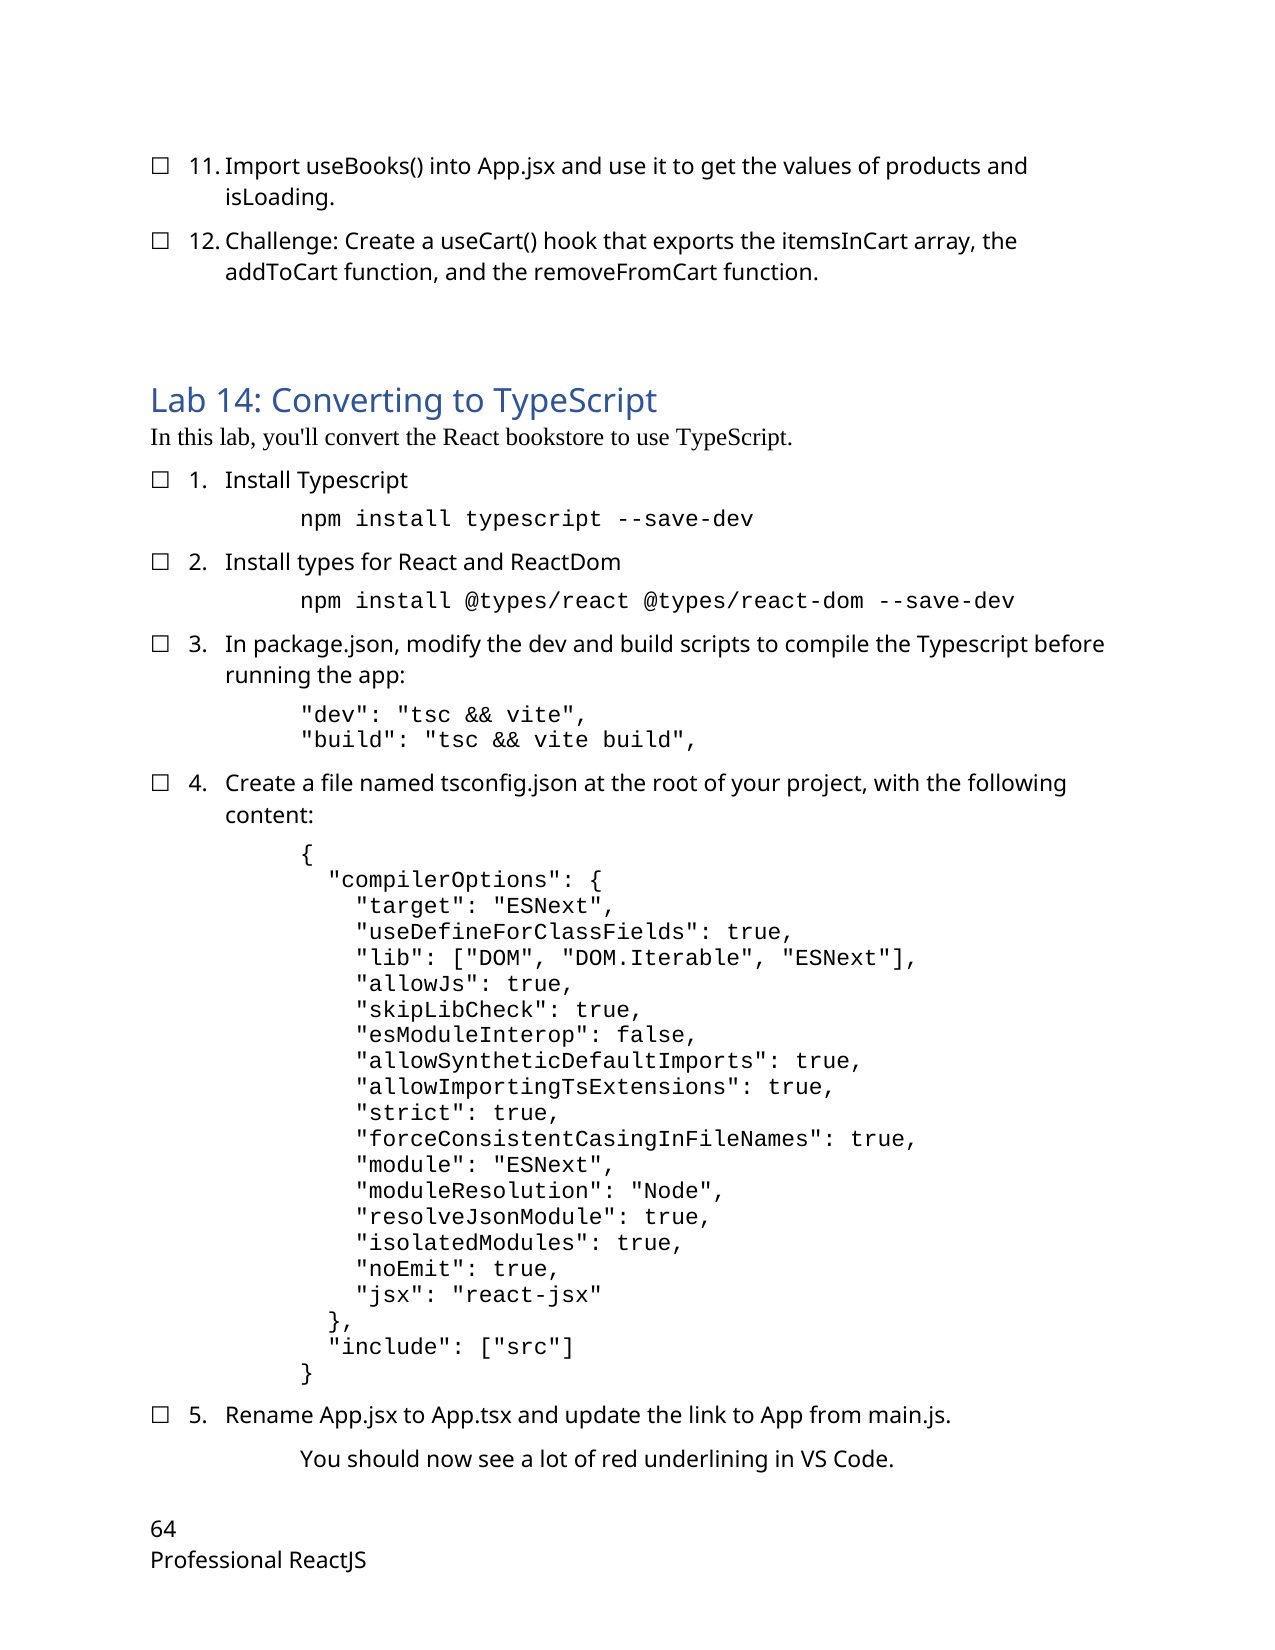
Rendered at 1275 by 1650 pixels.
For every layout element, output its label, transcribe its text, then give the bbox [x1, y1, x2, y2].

list Install Typescript [150, 463, 1125, 495]
text "isolatedModules": true, [300, 1231, 1125, 1257]
text } [300, 1361, 1125, 1387]
text { [300, 842, 1125, 868]
text "jsx": "react-jsx" [300, 1283, 1125, 1309]
text "allowImportingTsExtensions": true, [300, 1076, 1125, 1102]
text Import useBooks() into App.jsx and use it to get the values of products and isLoading. [150, 150, 1125, 212]
text "dev": "tsc && vite", [300, 703, 1125, 729]
text "allowJs": true, [300, 972, 1125, 998]
text "esModuleInterop": false, [300, 1024, 1125, 1050]
text "forceConsistentCasingInFileNames": true, [300, 1128, 1125, 1153]
text "useDefineForClassFields": true, [300, 920, 1125, 946]
text "include": ["src"] [300, 1335, 1125, 1361]
list In package.json, modify the dev and build scripts to compile the Typescript before running the app: [150, 628, 1125, 690]
text "skipLibCheck": true, [300, 998, 1125, 1024]
text "compilerOptions": { [300, 868, 1125, 894]
text You should now see a lot of red underlining in VS Code. [300, 1443, 1125, 1474]
text Rename App.jsx to App.tsx and update the link to App from main.js. [150, 1399, 1125, 1431]
text "noEmit": true, [300, 1257, 1125, 1283]
text npm install typescript --save-dev [300, 507, 1125, 533]
text "strict": true, [300, 1102, 1125, 1128]
text "target": "ESNext", [300, 894, 1125, 920]
subtitle Lab 14: Converting to TypeScript [150, 377, 1125, 422]
text Challenge: Create a useCart() hook that exports the itemsInCart array, the addToCart function, and the removeFromCart function. [150, 225, 1125, 287]
text Create a file named tsconfig.json at the root of your project, with the following content: [150, 767, 1125, 830]
text "build": "tsc && vite build", [300, 729, 1125, 755]
text "resolveJsonModule": true, [300, 1205, 1125, 1231]
text "lib": ["DOM", "DOM.Iterable", "ESNext"], [300, 946, 1125, 972]
text npm install @types/react @types/react-dom --save-dev [300, 589, 1125, 615]
text "module": "ESNext", [300, 1153, 1125, 1179]
text "allowSyntheticDefaultImports": true, [300, 1050, 1125, 1076]
text "moduleResolution": "Node", [300, 1179, 1125, 1205]
text Install types for React and ReactDom [150, 546, 1125, 577]
text }, [300, 1309, 1125, 1335]
text In this lab, you'll convert the React bookstore to use TypeScript. [150, 422, 1125, 451]
